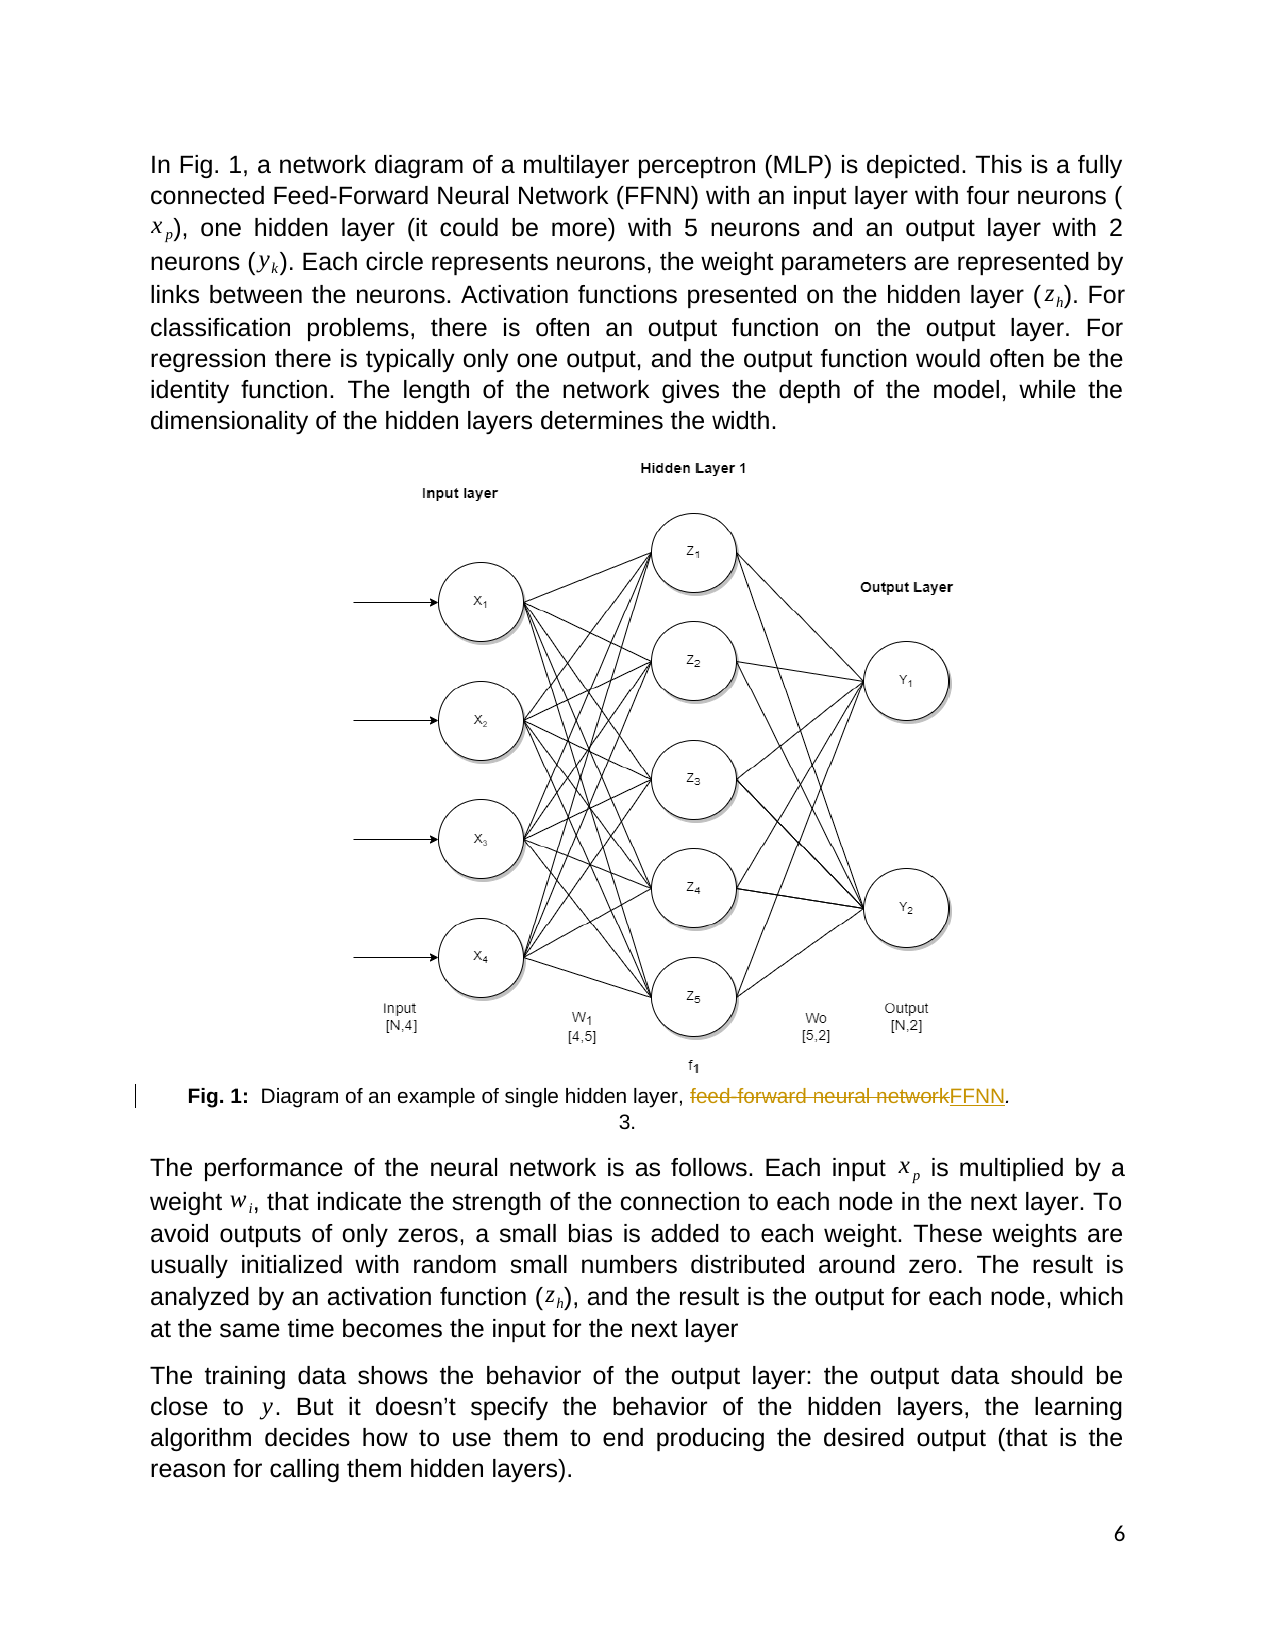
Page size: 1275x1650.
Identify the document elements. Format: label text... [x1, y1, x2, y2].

text The training data shows the behavior of the output layer: the output data should be close to . But it doesn’t specify the behavior of the hidden layers, the learning algorithm decides how to use them to end producing the desired output (that is the reason for calling them hidden layers). [150, 1361, 1125, 1483]
picture [346, 453, 966, 1082]
text The performance of the neural network is as follows. Each input is multiplied by a weight , that indicate the strength of the connection to each node in the next layer. To avoid outputs of only zeros, a small bias is added to each weight. These weights are usually initialized with random small numbers distributed around zero. The result is analyzed by an activation function (), and the result is the output for each node, which at the same time becomes the input for the next layer [150, 1152, 1125, 1342]
text In Fig. 1, a network diagram of a multilayer perceptron (MLP) is depicted. This is a fully connected Feed-Forward Neural Network (FFNN) with an input layer with four neurons (), one hidden layer (it could be more) with 5 neurons and an output layer with 2 neurons (). Each circle represents neurons, the weight parameters are represented by links between the neurons. Activation functions presented on the hidden layer (). For classification problems, there is often an output function on the output layer. For regression there is typically only one output, and the output function would often be the identity function. The length of the network gives the depth of the model, while the dimensionality of the hidden layers determines the width. [150, 150, 1125, 435]
list Fig. 1: Diagram of an example of single hidden layer, . [187, 1084, 1125, 1108]
